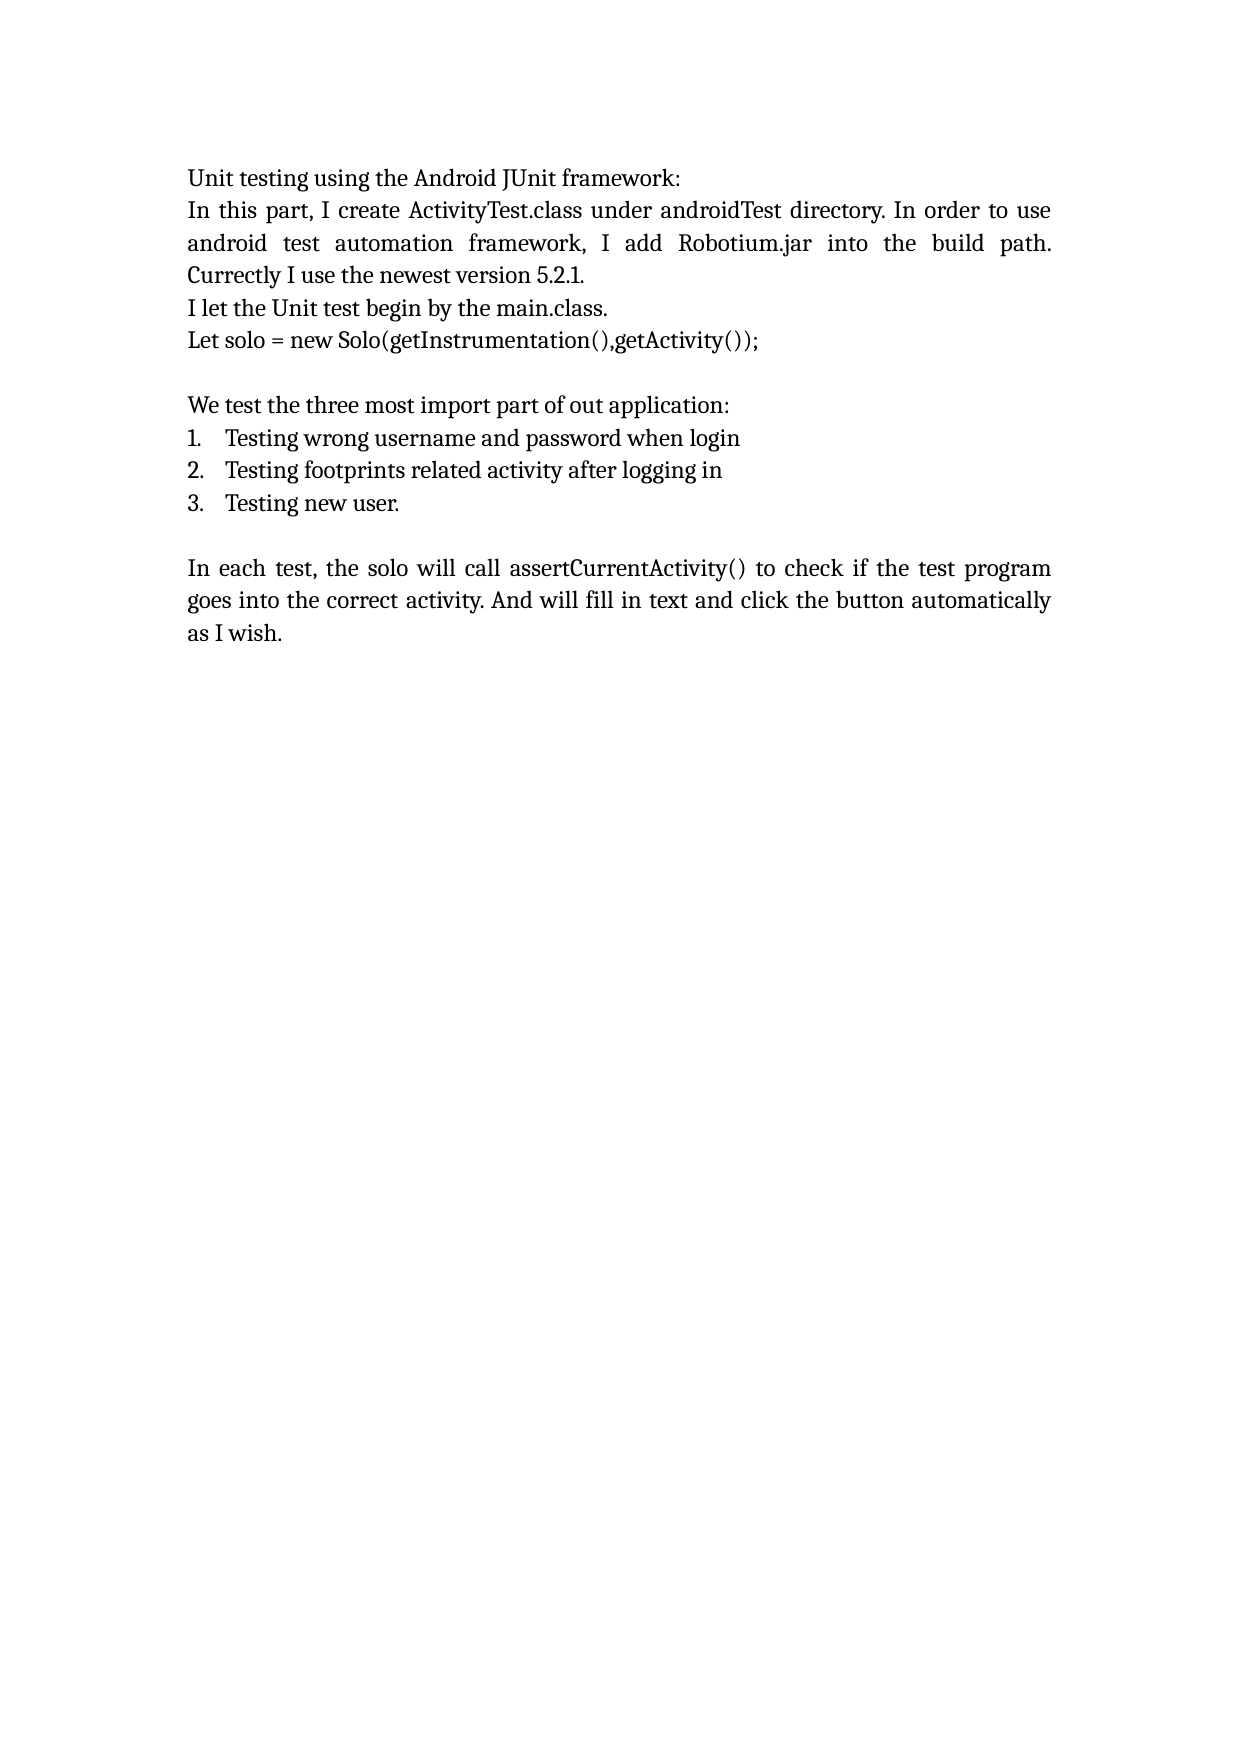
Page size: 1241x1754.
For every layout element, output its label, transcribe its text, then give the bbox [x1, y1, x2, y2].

list Testing wrong username and password when login [187, 422, 1053, 454]
list Testing footprints related activity after logging in [187, 454, 1053, 487]
text Unit testing using the Android JUnit framework: [187, 162, 1053, 194]
text In each test, the solo will call assertCurrentActivity() to check if the test program goes into the correct activity. And will fill in text and click the button automatically as I wish. [187, 552, 1053, 649]
text Let solo = new Solo(getInstrumentation(),getActivity()); [187, 324, 1053, 357]
text In this part, I create ActivityTest.class under androidTest directory. In order to use android test automation framework, I add Robotium.jar into the build path. Currectly I use the newest version 5.2.1. [187, 194, 1053, 292]
list Testing new user. [187, 487, 1053, 519]
text I let the Unit test begin by the main.class. [187, 292, 1053, 324]
text We test the three most import part of out application: [187, 389, 1053, 422]
